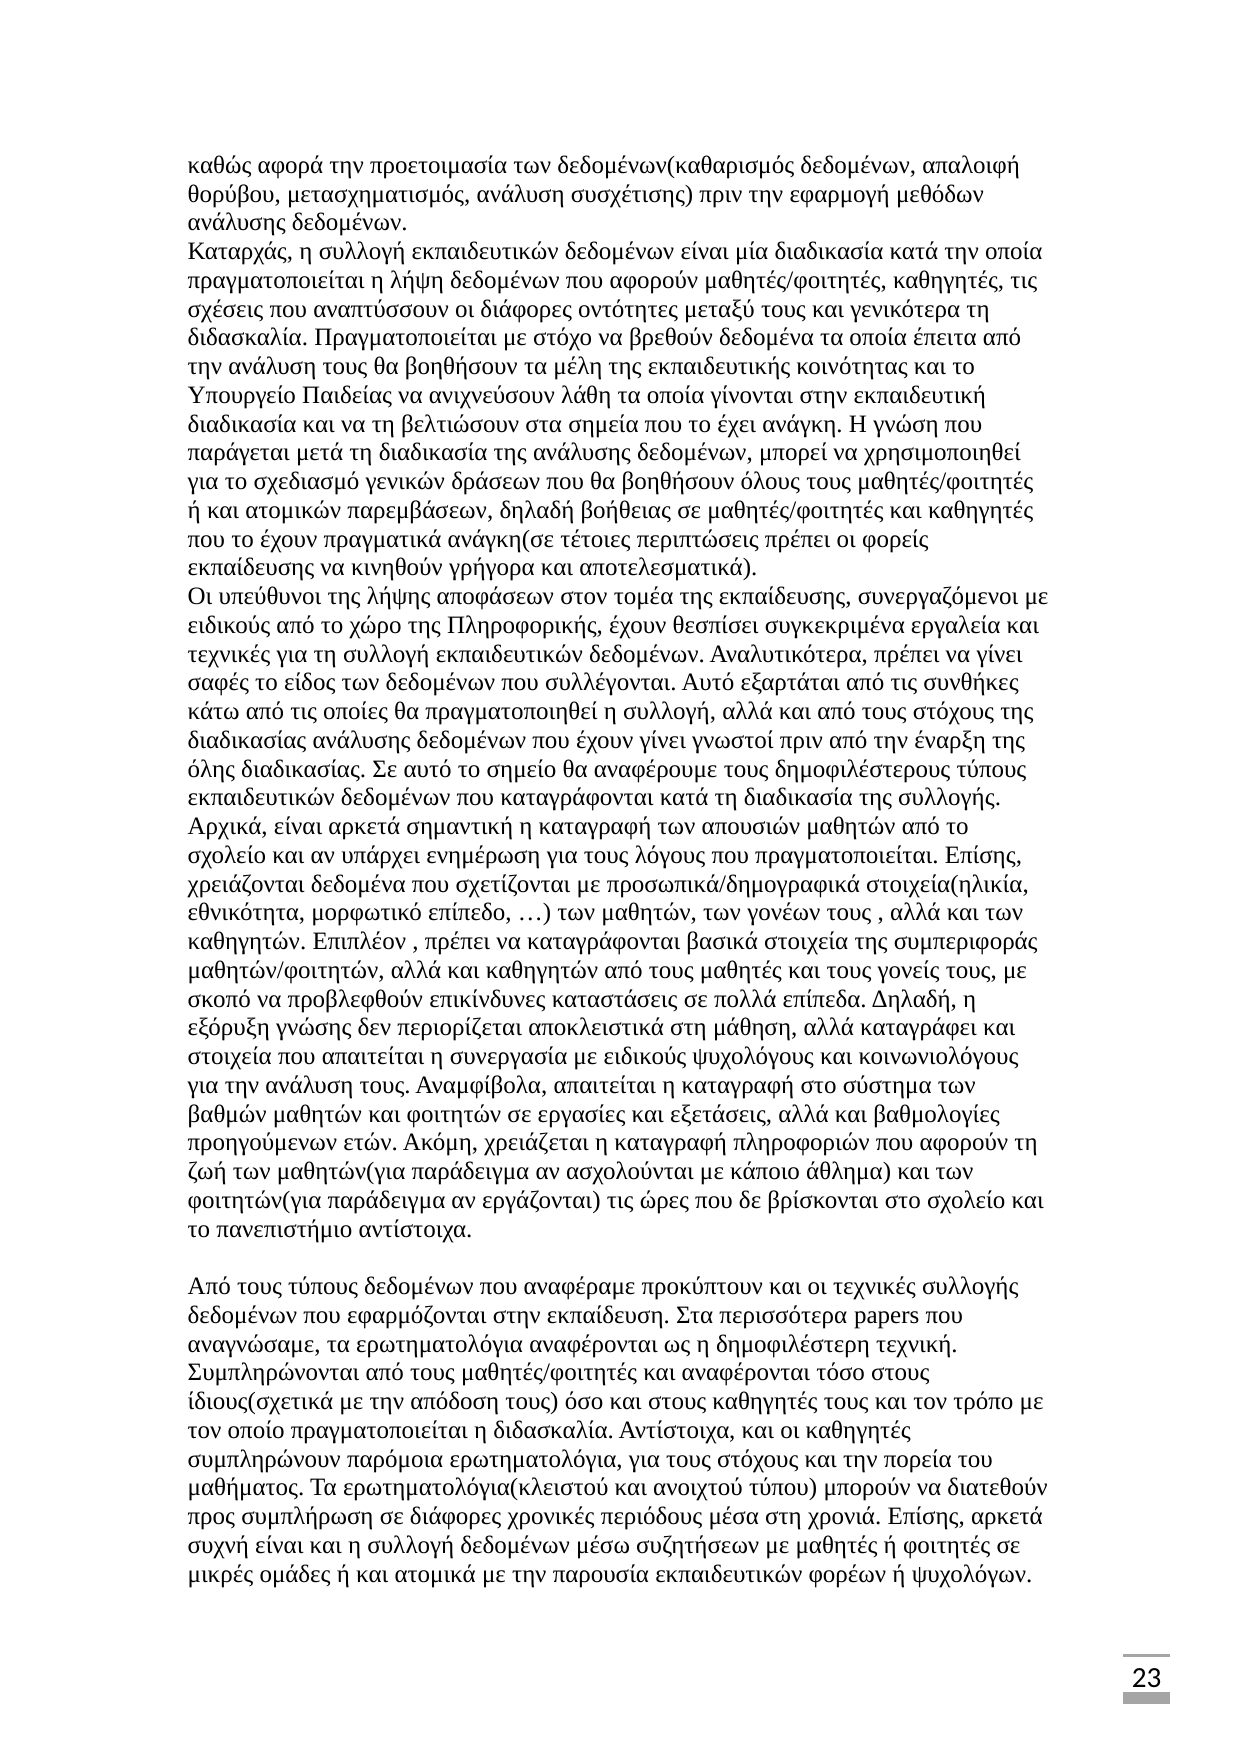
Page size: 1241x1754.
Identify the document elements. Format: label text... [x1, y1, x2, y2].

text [187, 150, 1053, 236]
text Οι υπεύθυνοι της λήψης αποφάσεων στον τομέα της εκπαίδευσης, συνεργαζόμενοι με ειδικούς από το χώρο της Πληροφορικής, έχουν θεσπίσει συγκεκριμένα εργαλεία και τεχνικές για τη συλλογή εκπαιδευτικών δεδομένων. Αναλυτικότερα, πρέπει να γίνει σαφές το είδος των δεδομένων που συλλέγονται. Αυτό εξαρτάται από τις συνθήκες κάτω από τις οποίες θα πραγματοποιηθεί η συλλογή, αλλά και από τους στόχους της διαδικασίας ανάλυσης δεδομένων που έχουν γίνει γνωστοί πριν από την έναρξη της όλης διαδικασίας. Σε αυτό το σημείο θα αναφέρουμε τους δημοφιλέστερους τύπους εκπαιδευτικών δεδομένων που καταγράφονται κατά τη διαδικασία της συλλογής. Αρχικά, είναι αρκετά σημαντική η καταγραφή των απουσιών μαθητών από το σχολείο και αν υπάρχει ενημέρωση για τους λόγους που πραγματοποιείται. Επίσης, χρειάζονται δεδομένα που σχετίζονται με προσωπικά/δημογραφικά στοιχεία(ηλικία, εθνικότητα, μορφωτικό επίπεδο, …) των μαθητών, των γονέων τους , αλλά και των καθηγητών. Επιπλέον , πρέπει να καταγράφονται βασικά στοιχεία της συμπεριφοράς μαθητών/φοιτητών, αλλά και καθηγητών από τους μαθητές και τους γονείς τους, με σκοπό να προβλεφθούν επικίνδυνες καταστάσεις σε πολλά επίπεδα. Δηλαδή, η εξόρυξη γνώσης δεν περιορίζεται αποκλειστικά στη μάθηση, αλλά καταγράφει και στοιχεία που απαιτείται η συνεργασία με ειδικούς ψυχολόγους και κοινωνιολόγους για την ανάλυση τους. Αναμφίβολα, απαιτείται η καταγραφή στο σύστημα των βαθμών μαθητών και φοιτητών σε εργασίες και εξετάσεις, αλλά και βαθμολογίες προηγούμενων ετών. Ακόμη, χρειάζεται η καταγραφή πληροφοριών που αφορούν τη ζωή των μαθητών(για παράδειγμα αν ασχολούνται με κάποιο άθλημα) και των φοιτητών(για παράδειγμα αν εργάζονται) τις ώρες που δε βρίσκονται στο σχολείο και το πανεπιστήμιο αντίστοιχα. [187, 581, 1053, 1242]
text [187, 1271, 1053, 1587]
text Καταρχάς, η συλλογή εκπαιδευτικών δεδομένων είναι μία διαδικασία κατά την οποία πραγματοποιείται η λήψη δεδομένων που αφορούν μαθητές/φοιτητές, καθηγητές, τις σχέσεις που αναπτύσσουν οι διάφορες οντότητες μεταξύ τους και γενικότερα τη διδασκαλία. Πραγματοποιείται με στόχο να βρεθούν δεδομένα τα οποία έπειτα από την ανάλυση τους θα βοηθήσουν τα μέλη της εκπαιδευτικής κοινότητας και το Υπουργείο Παιδείας να ανιχνεύσουν λάθη τα οποία γίνονται στην εκπαιδευτική διαδικασία και να τη βελτιώσουν στα σημεία που το έχει ανάγκη. Η γνώση που παράγεται μετά τη διαδικασία της ανάλυσης δεδομένων, μπορεί να χρησιμοποιηθεί για το σχεδιασμό γενικών δράσεων που θα βοηθήσουν όλους τους μαθητές/φοιτητές ή και ατομικών παρεμβάσεων, δηλαδή βοήθειας σε μαθητές/φοιτητές και καθηγητές που το έχουν πραγματικά ανάγκη(σε τέτοιες περιπτώσεις πρέπει οι φορείς εκπαίδευσης να κινηθούν γρήγορα και αποτελεσματικά). [187, 236, 1053, 581]
